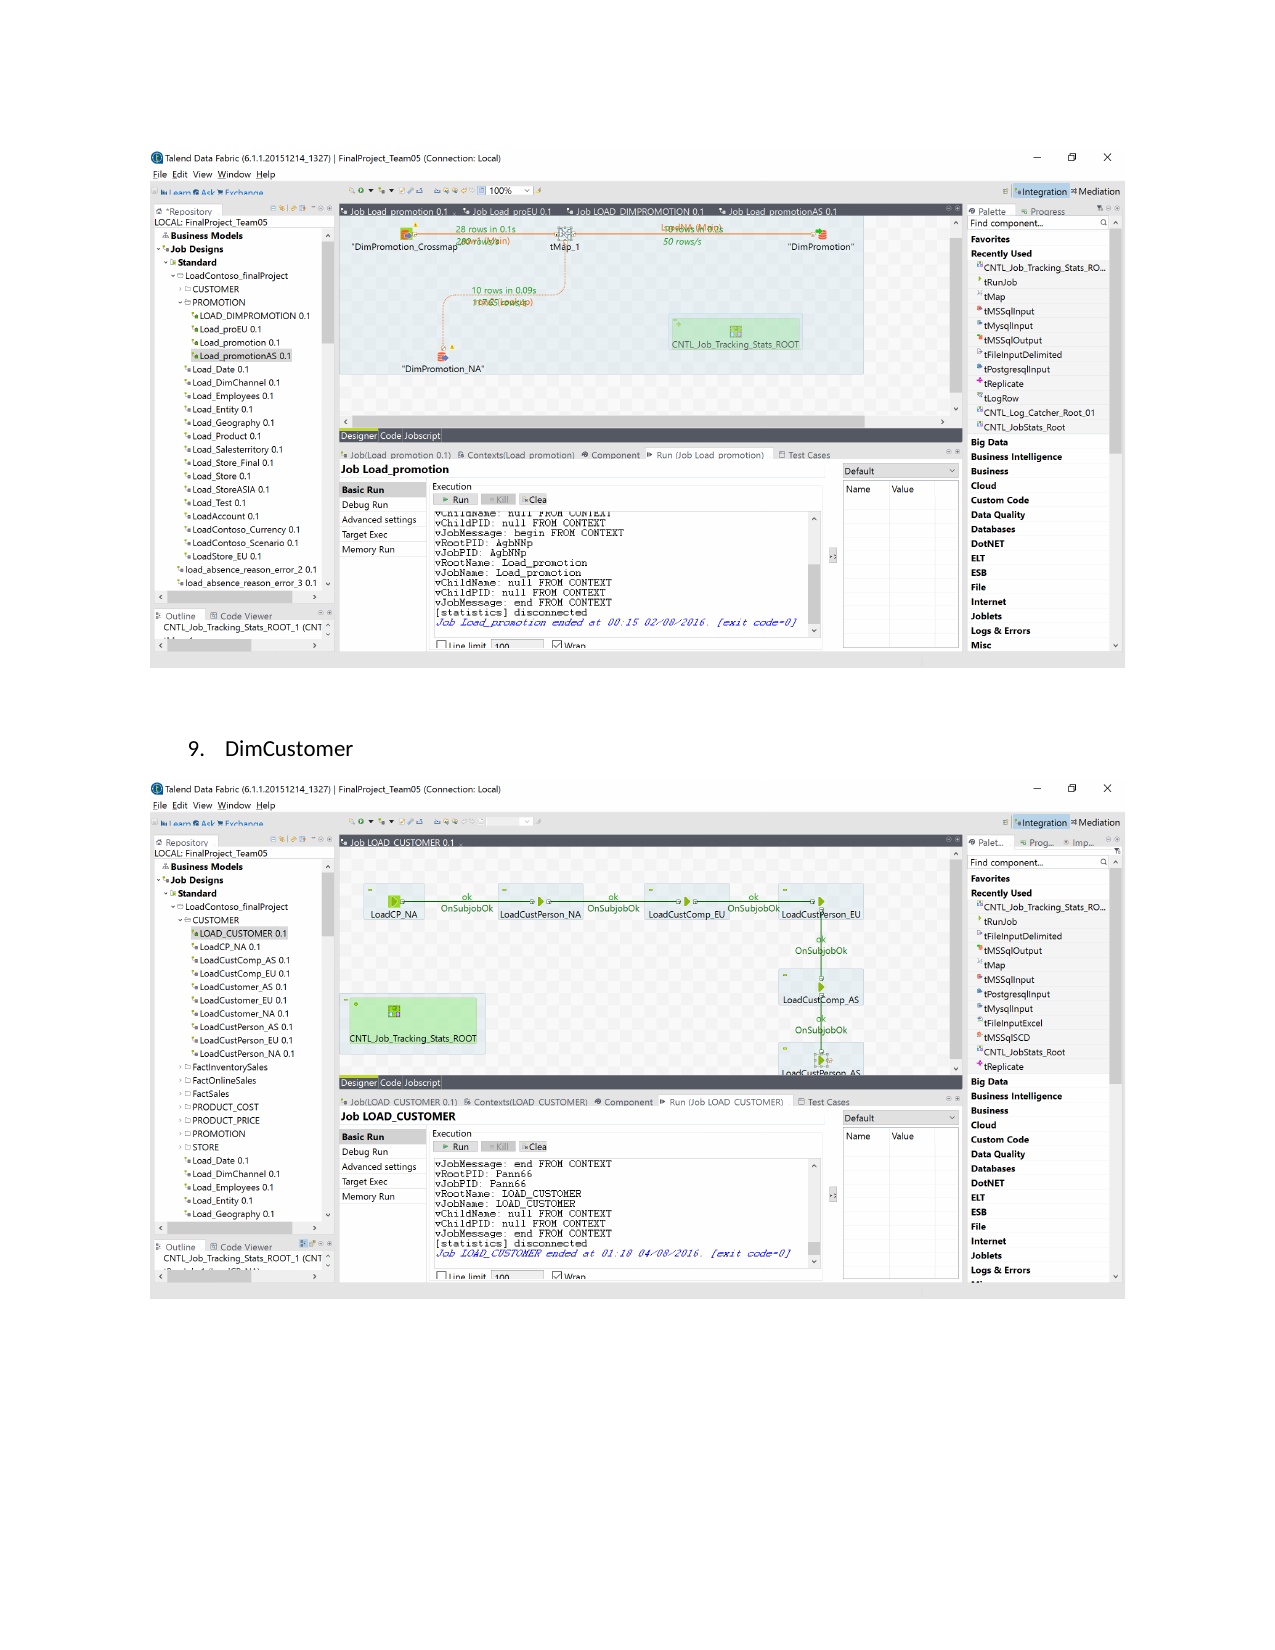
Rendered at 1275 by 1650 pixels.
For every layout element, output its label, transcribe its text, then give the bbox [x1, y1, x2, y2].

list DimCustomer [187, 734, 1125, 762]
picture [150, 150, 1125, 668]
picture [150, 780, 1125, 1299]
